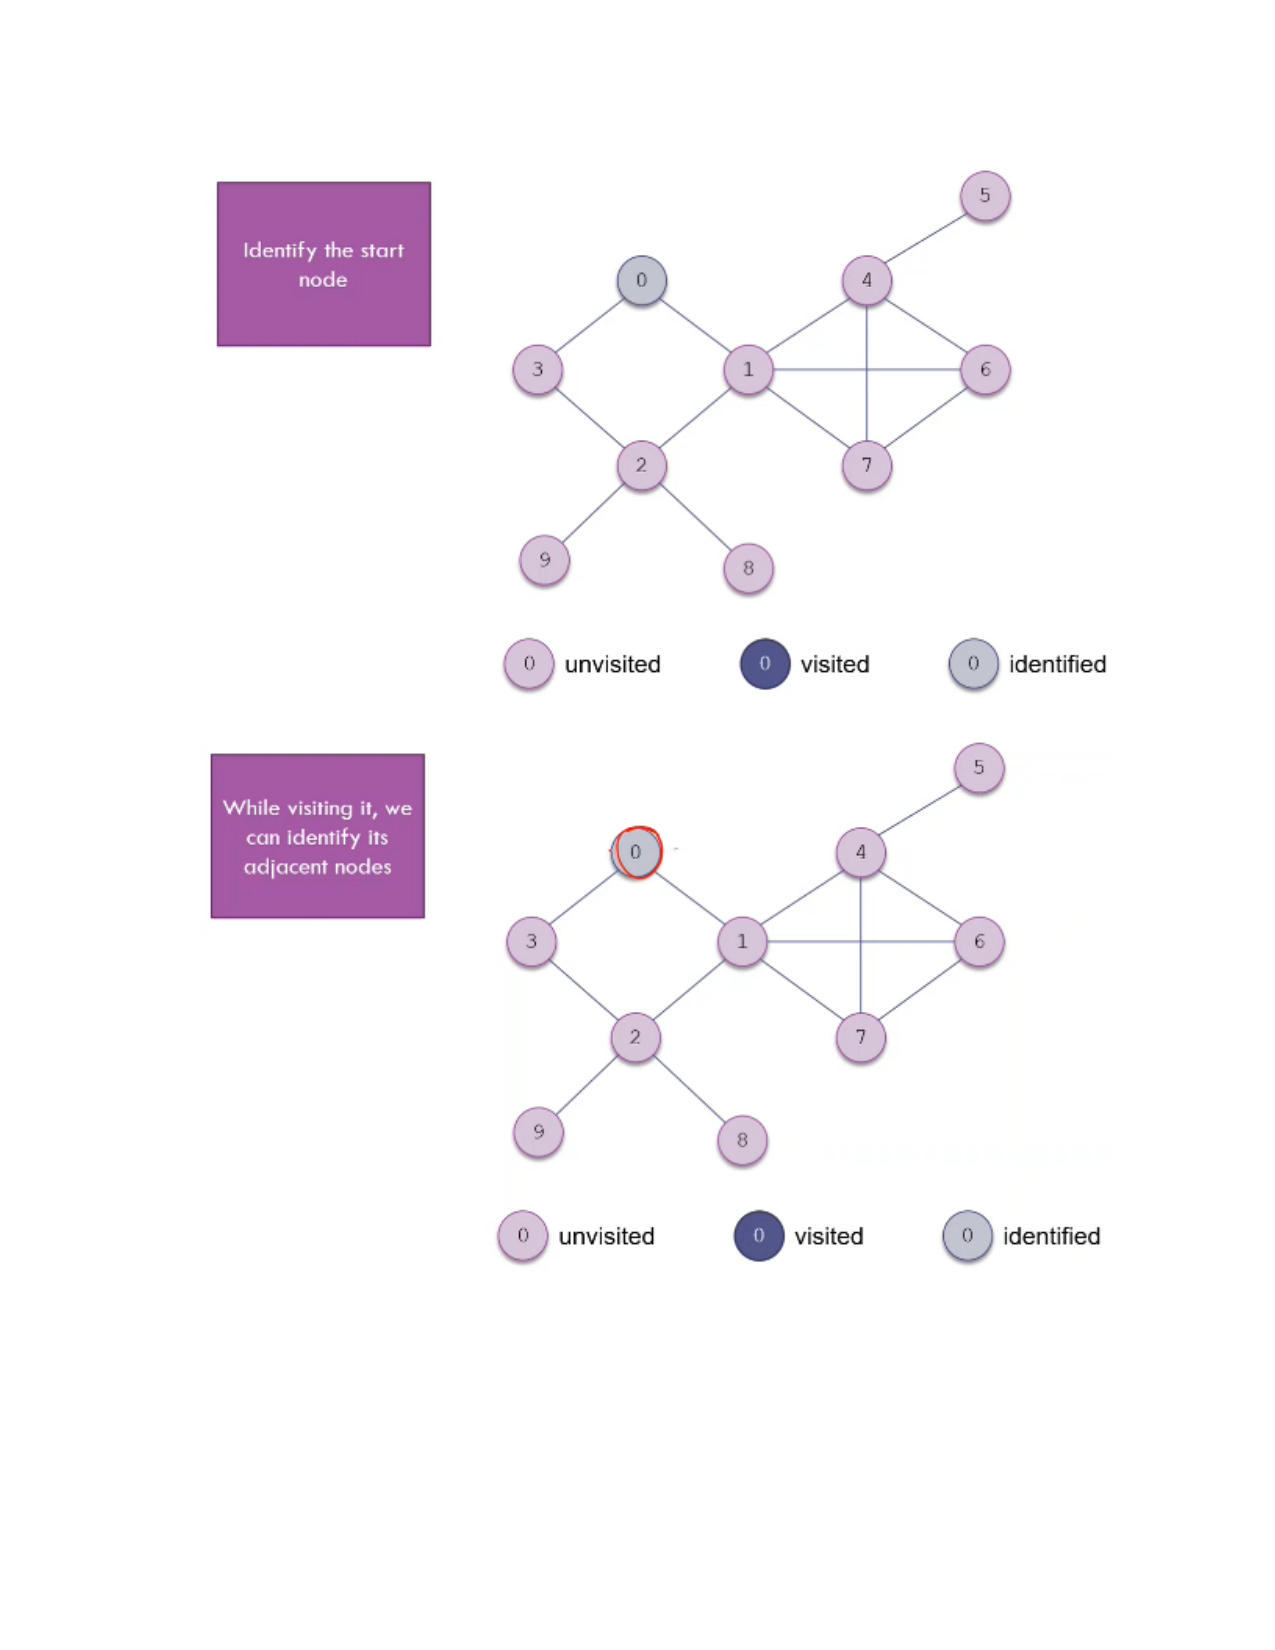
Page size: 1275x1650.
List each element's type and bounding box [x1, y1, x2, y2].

picture [150, 722, 1114, 1276]
picture [150, 150, 1121, 704]
